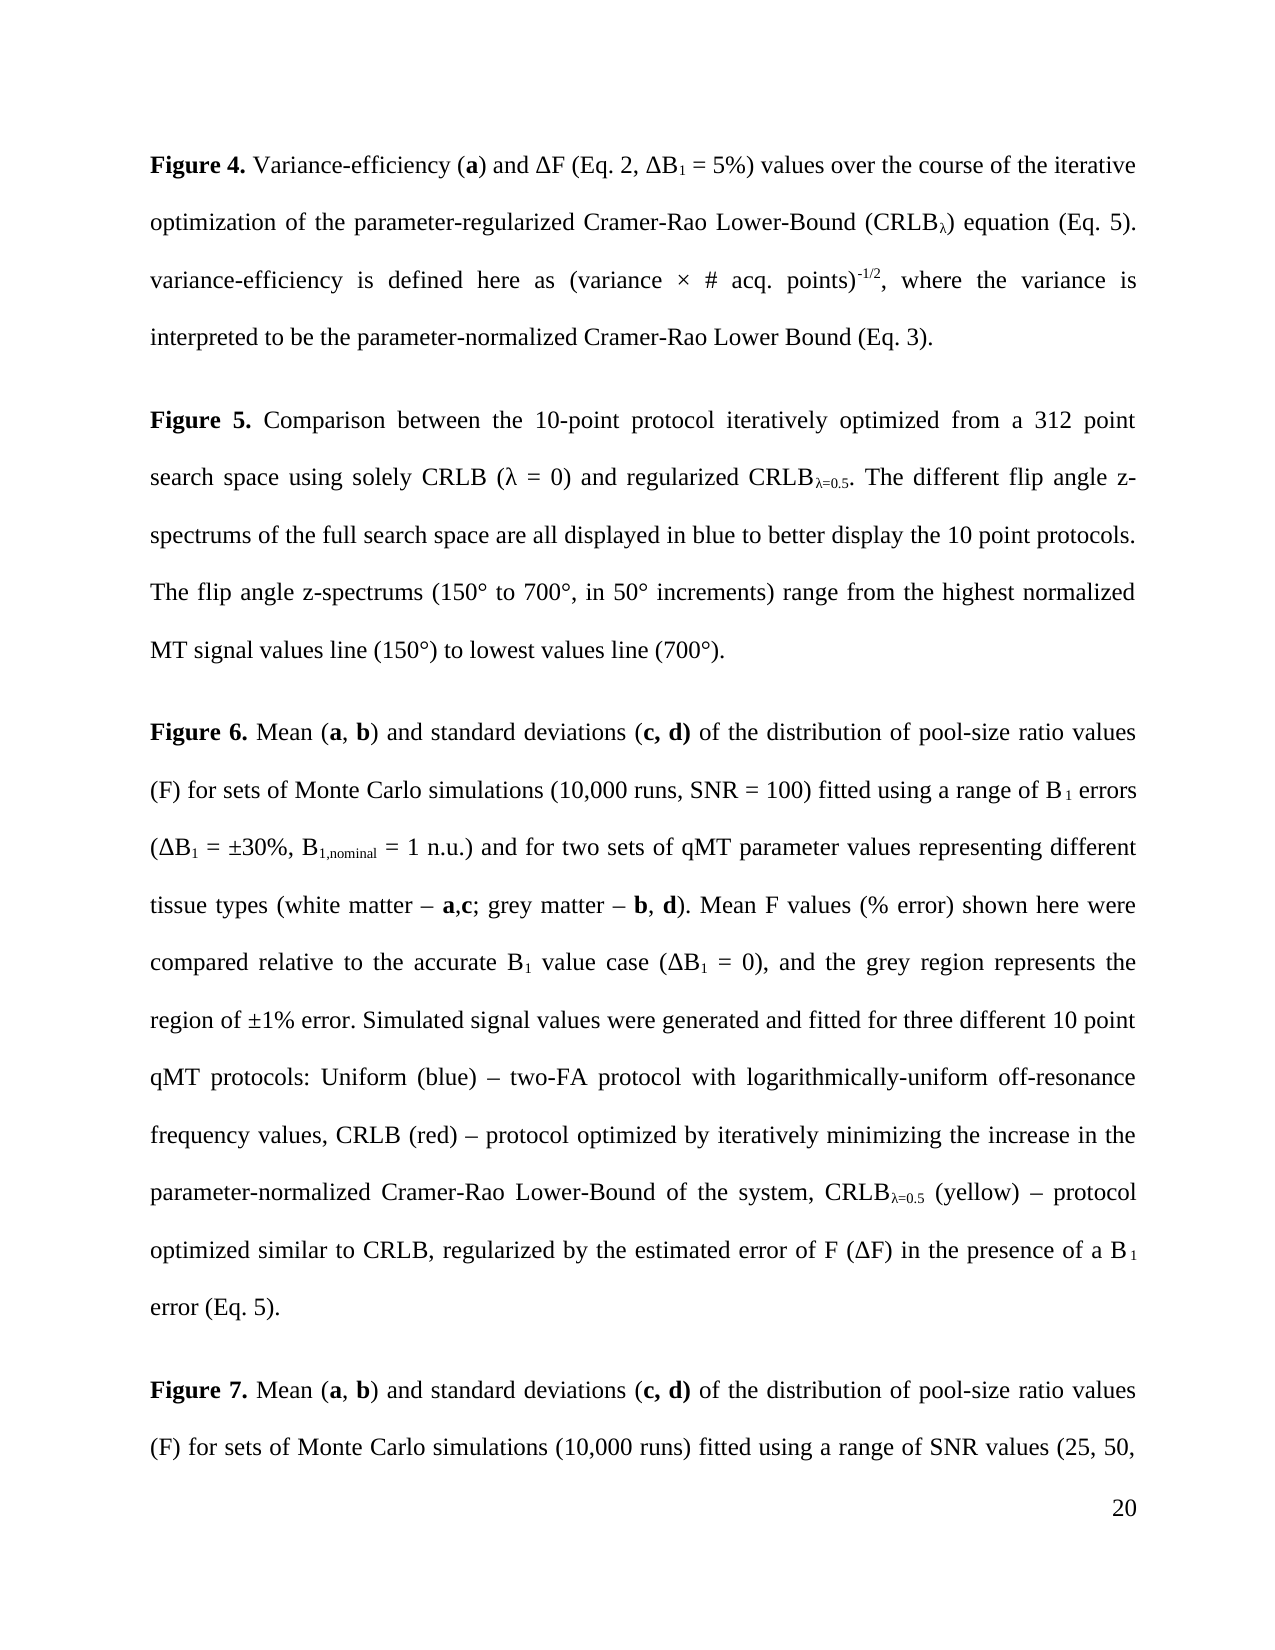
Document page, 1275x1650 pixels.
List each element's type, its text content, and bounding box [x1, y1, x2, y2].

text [150, 1375, 1137, 1461]
text Figure 5. Comparison between the 10-point protocol iteratively optimized from a 312 point search space using solely CRLB (λ = 0) and regularized CRLBλ=0.5. The different flip angle z-spectrums of the full search space are all displayed in blue to better display the 10 point protocols. The flip angle z-spectrums (150° to 700°, in 50° increments) range from the highest normalized MT signal values line (150°) to lowest values line (700°). [150, 405, 1137, 664]
text Figure 4. Variance-efficiency (a) and ΔF (Eq. 2, ΔB1 = 5%) values over the course of the iterative optimization of the parameter-regularized Cramer-Rao Lower-Bound (CRLBλ) equation (Eq. 5). variance-efficiency is defined here as (variance × # acq. points)-1/2, where the variance is interpreted to be the parameter-normalized Cramer-Rao Lower Bound (Eq. 3). [150, 150, 1137, 351]
text Figure 6. Mean (a, b) and standard deviations (c, d) of the distribution of pool-size ratio values (F) for sets of Monte Carlo simulations (10,000 runs, SNR = 100) fitted using a range of B1 errors (ΔB1 = ±30%, B1,nominal = 1 n.u.) and for two sets of qMT parameter values representing different tissue types (white matter – a,c; grey matter – b, d). Mean F values (% error) shown here were compared relative to the accurate B1 value case (ΔB1 = 0), and the grey region represents the region of ±1% error. Simulated signal values were generated and fitted for three different 10 point qMT protocols: Uniform (blue) – two-FA protocol with logarithmically-uniform off-resonance frequency values, CRLB (red) – protocol optimized by iteratively minimizing the increase in the parameter-normalized Cramer-Rao Lower-Bound of the system, CRLBλ=0.5 (yellow) – protocol optimized similar to CRLB, regularized by the estimated error of F (ΔF) in the presence of a B1 error (Eq. 5). [150, 717, 1137, 1321]
